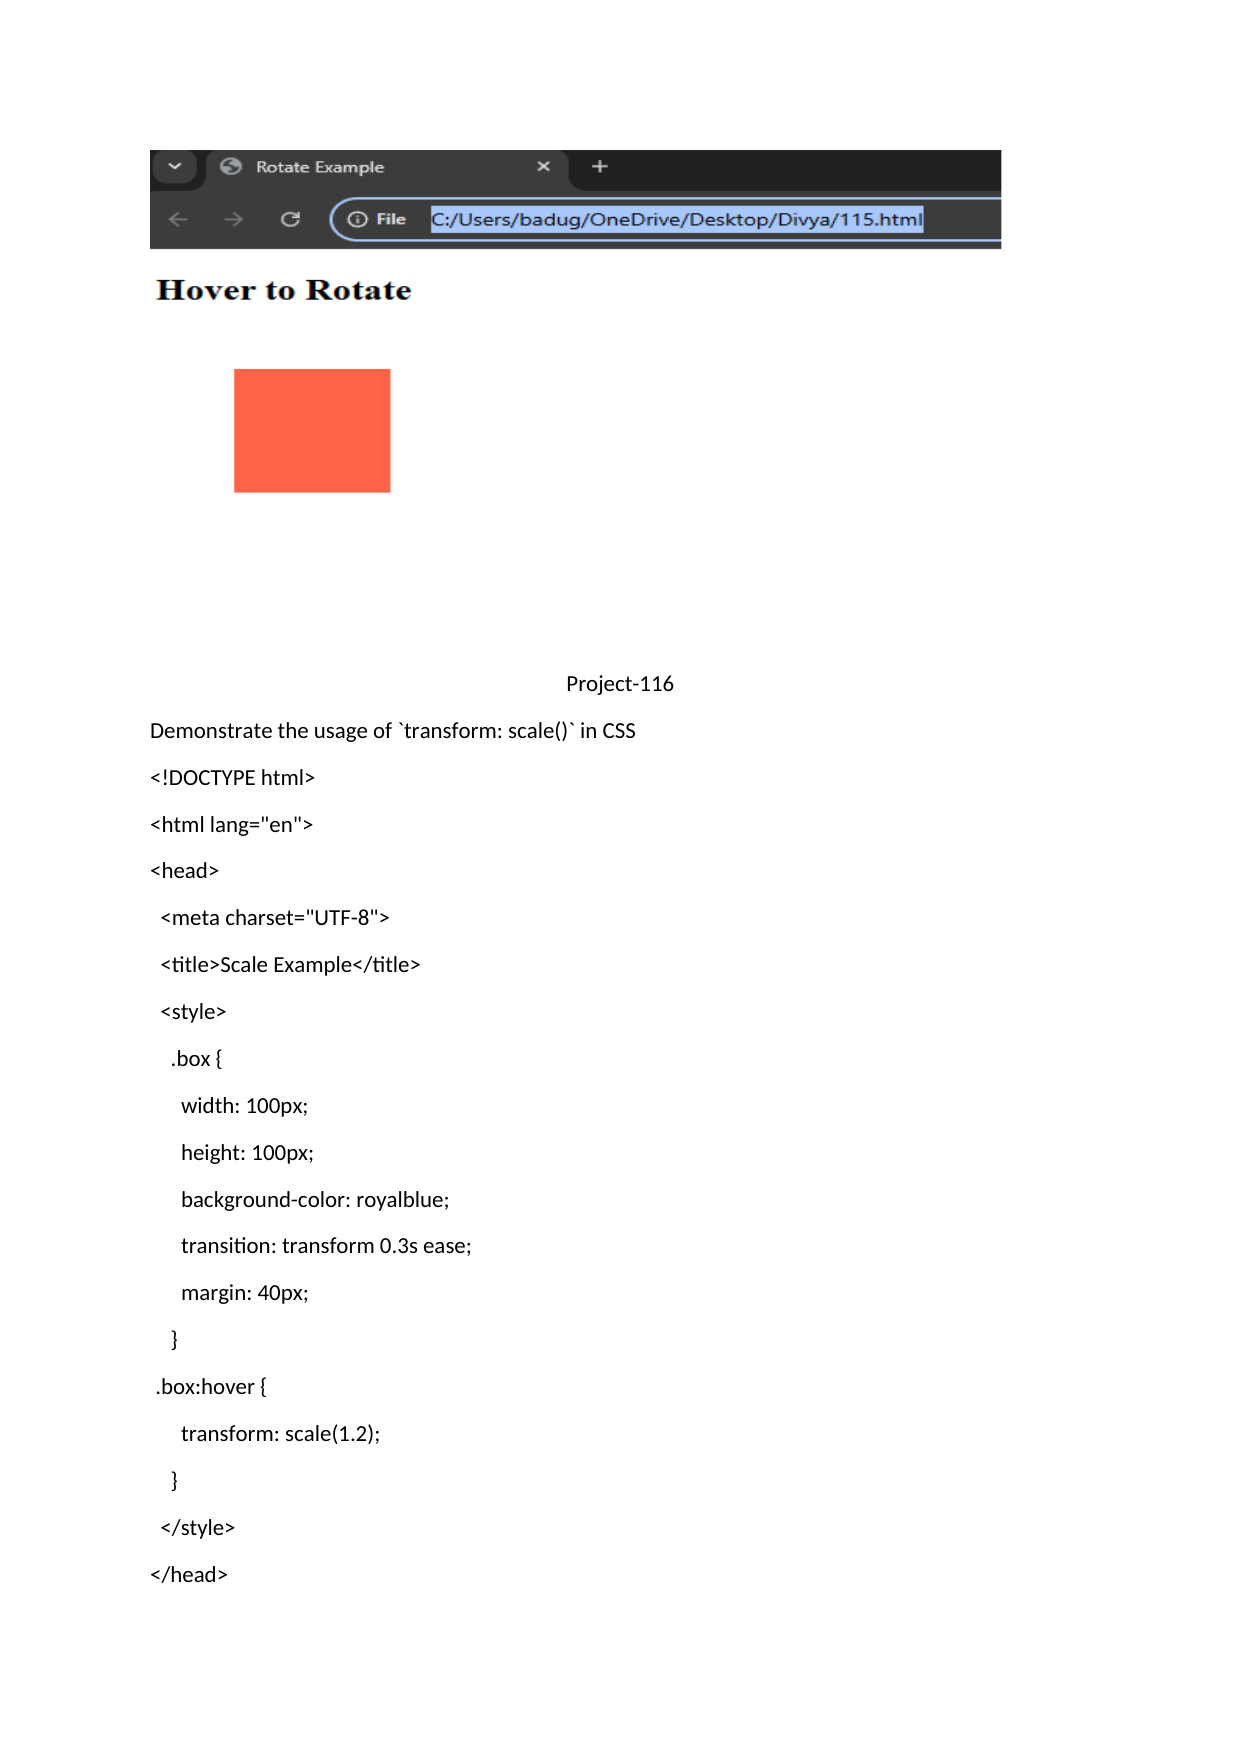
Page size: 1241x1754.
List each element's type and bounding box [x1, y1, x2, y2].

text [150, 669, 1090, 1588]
picture [150, 150, 1002, 604]
